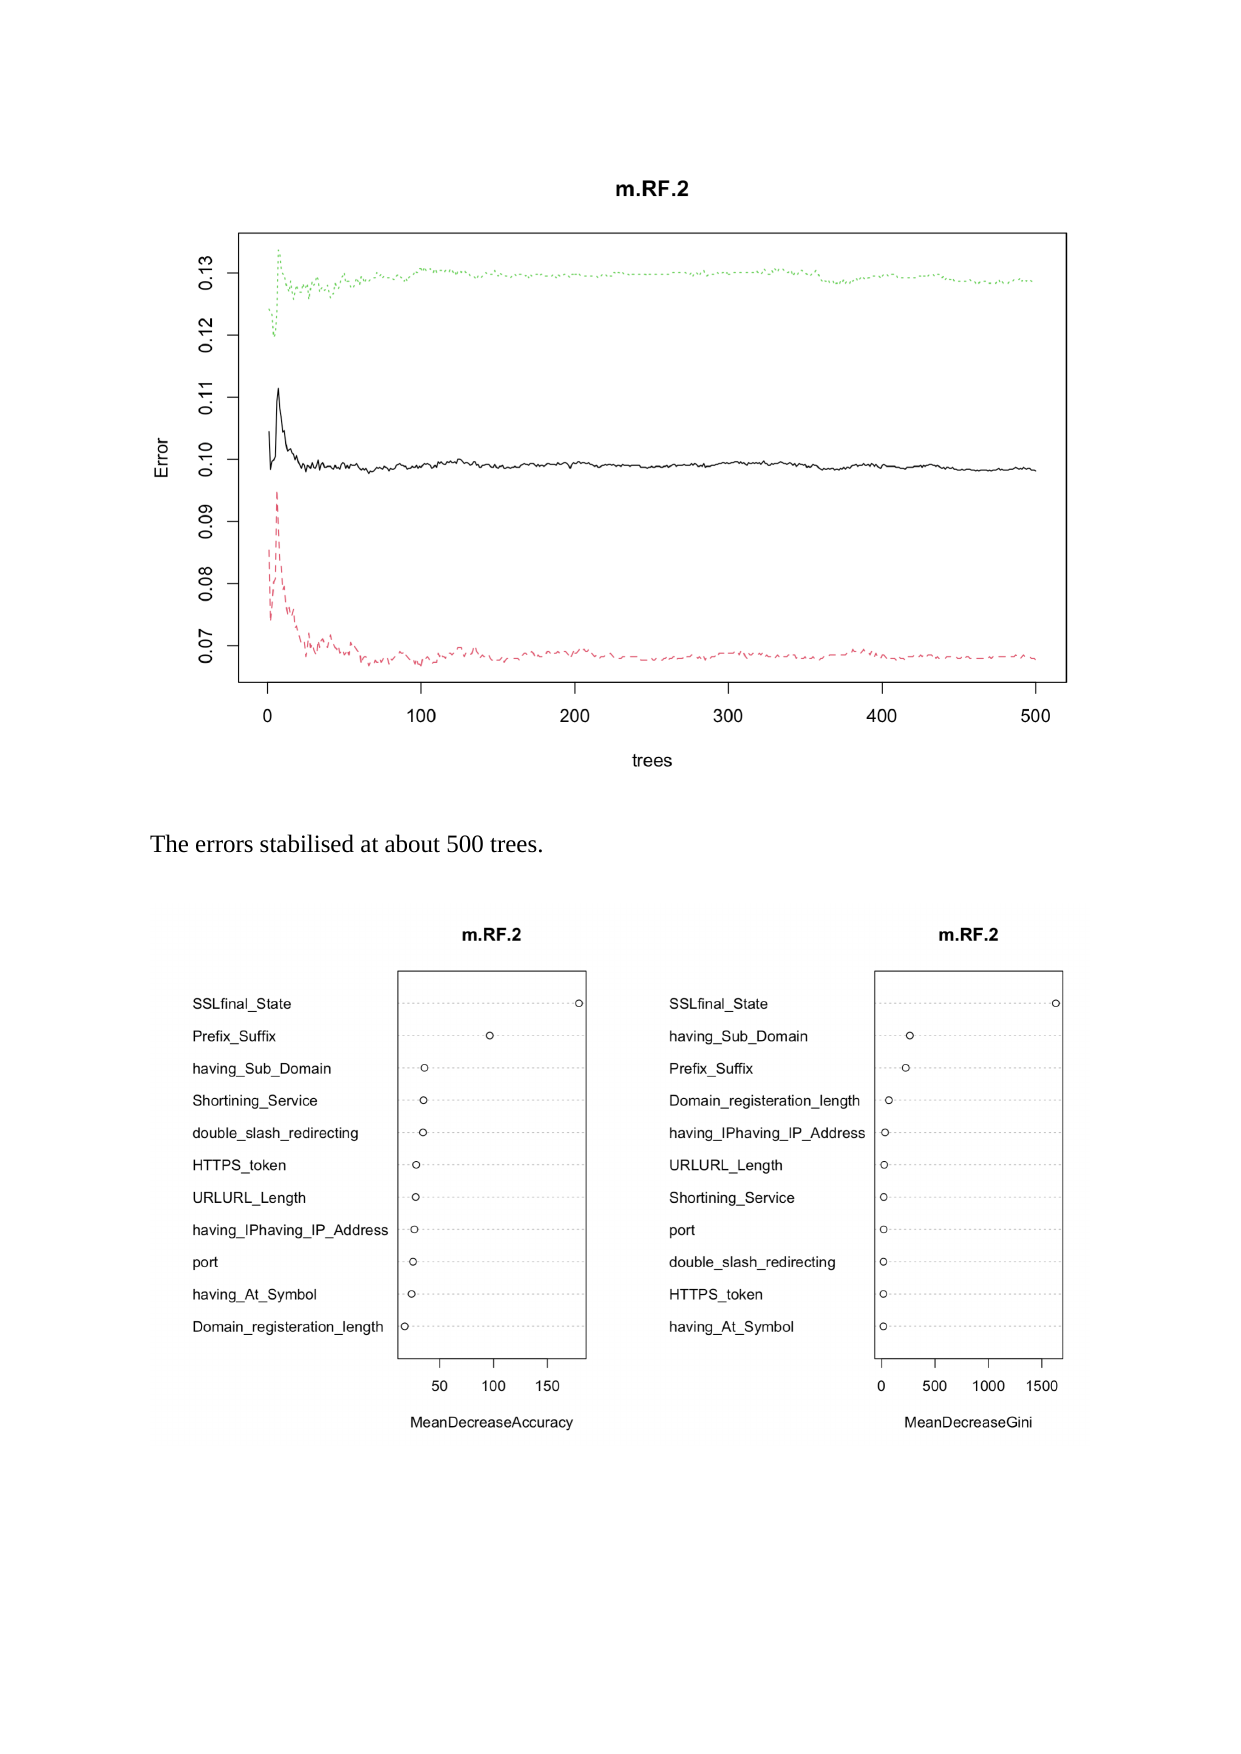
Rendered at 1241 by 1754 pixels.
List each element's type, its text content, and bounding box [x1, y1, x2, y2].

text The errors stabilised at about 500 trees. [150, 829, 1090, 858]
picture [150, 903, 1091, 1446]
picture [150, 150, 1091, 784]
